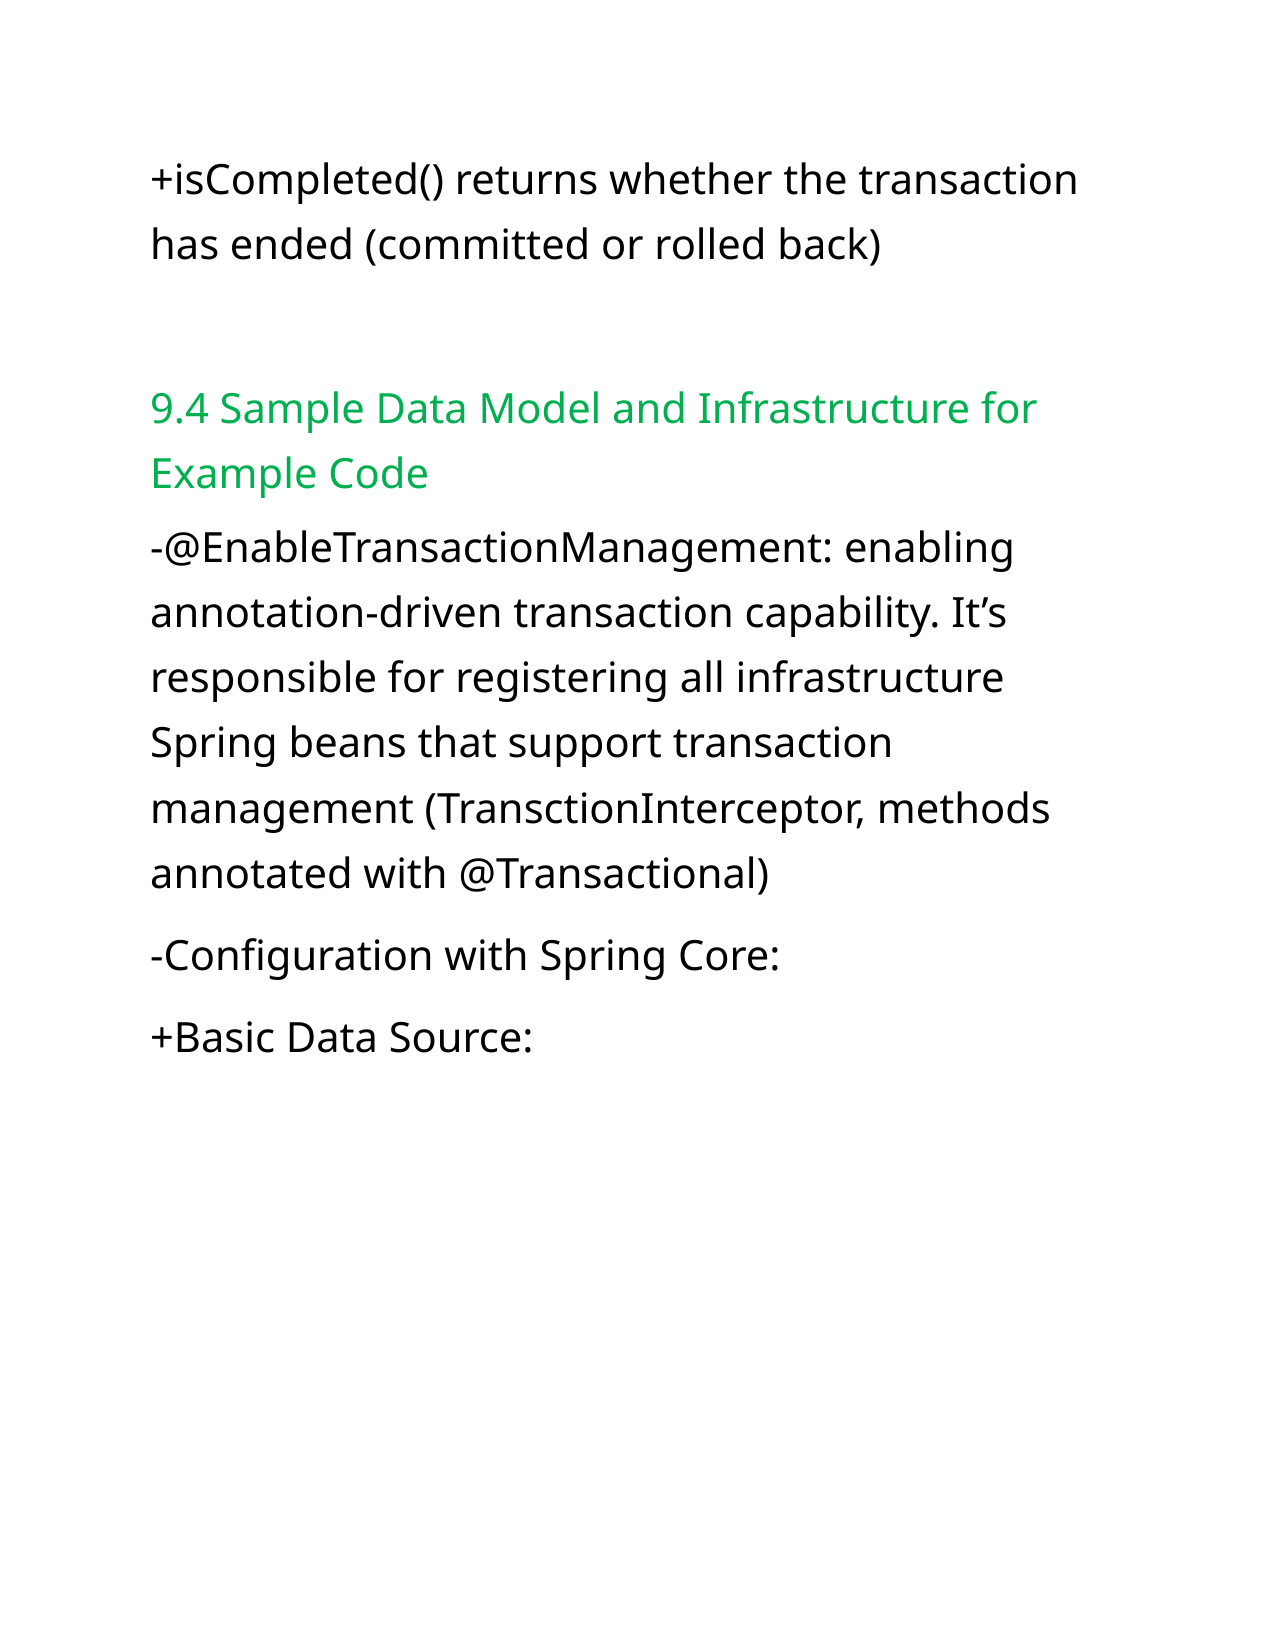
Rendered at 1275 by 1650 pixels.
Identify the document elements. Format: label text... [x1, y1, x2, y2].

text +Basic Data Source: [150, 1007, 1125, 1064]
subtitle 9.4 Sample Data Model and Infrastructure for Example Code [150, 379, 1125, 501]
text -@EnableTransactionManagement: enabling annotation-driven transaction capability. It’s responsible for registering all infrastructure Spring beans that support transaction management (TransctionInterceptor, methods annotated with @Transactional) [150, 518, 1125, 901]
text -Configuration with Spring Core: [150, 926, 1125, 982]
text +isCompleted() returns whether the transaction has ended (committed or rolled back) [150, 150, 1125, 272]
